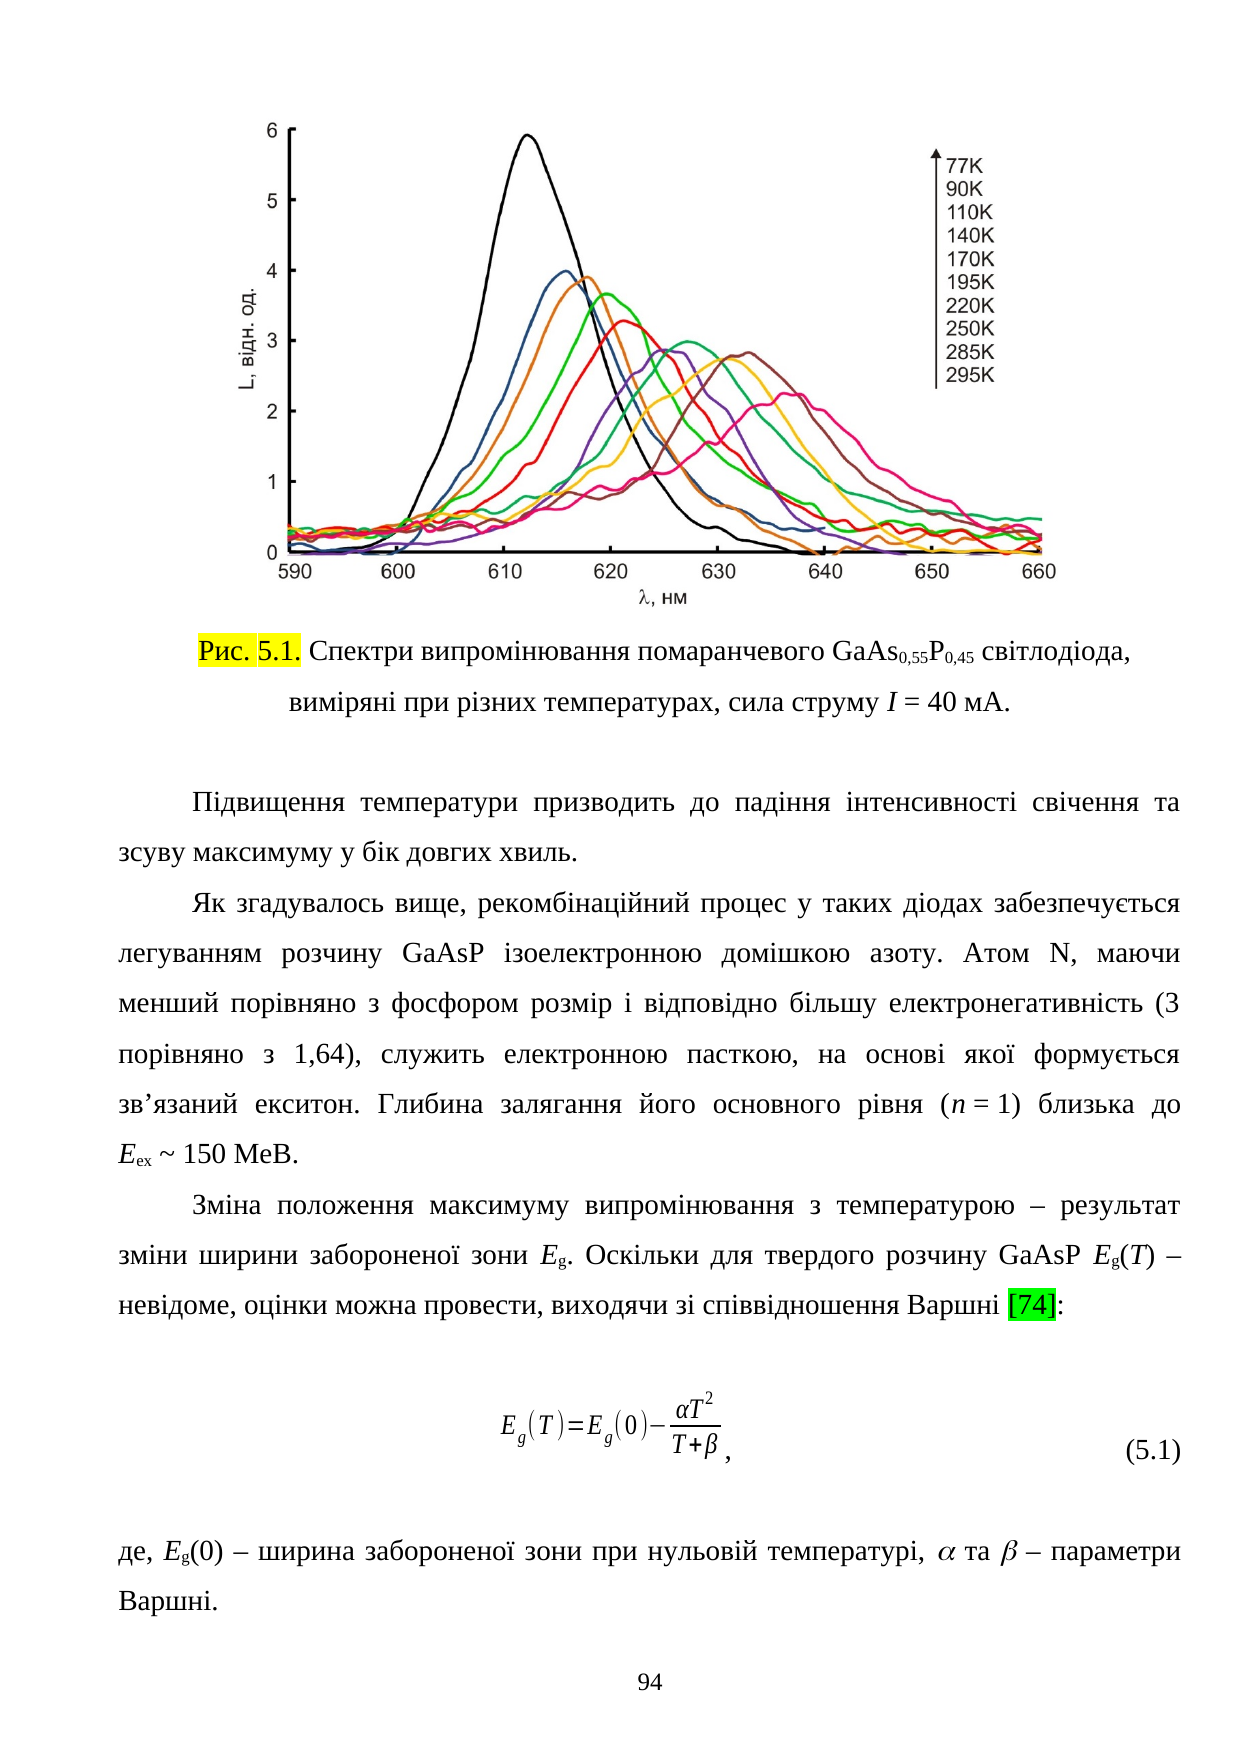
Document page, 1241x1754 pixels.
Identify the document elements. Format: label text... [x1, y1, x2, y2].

text де, Eg(0) – ширина забороненої зони при нульовій температурі, та – параметри Варшні. [118, 1533, 1181, 1617]
text , (5.1) [118, 1388, 1181, 1466]
text Зміна положення максимуму випромінювання з температурою – результат зміни ширини забороненої зони Еg. Оскільки для твердого розчину GaAsP Еg(Т) – невідоме, оцінки можна провести, виходячи зі співвідношення Варшні [74]: [118, 1187, 1181, 1321]
text Рис. 5.1. Спектри випромінювання помаранчевого GaAs0,55P0,45 світлодіода, виміряні при різних температурах, сила струму І = 40 мА. [118, 633, 1181, 717]
text Як згадувалось вище, рекомбінаційний процес у таких діодах забезпечується легуванням розчину GaAsP ізоелектронною домішкою азоту. Атом N, маючи менший порівняно з фосфором розмір і відповідно більшу електронегативність (3 порівняно з 1,64), служить електронною пасткою, на основі якої формується зв’язаний екситон. Глибина залягання його основного рівня (n = 1) близька до Еех ~ 150 МеВ. [118, 885, 1181, 1170]
text Підвищення температури призводить до падіння інтенсивності свічення та зсуву максимуму у бік довгих хвиль. [118, 784, 1181, 868]
picture [234, 118, 1066, 620]
